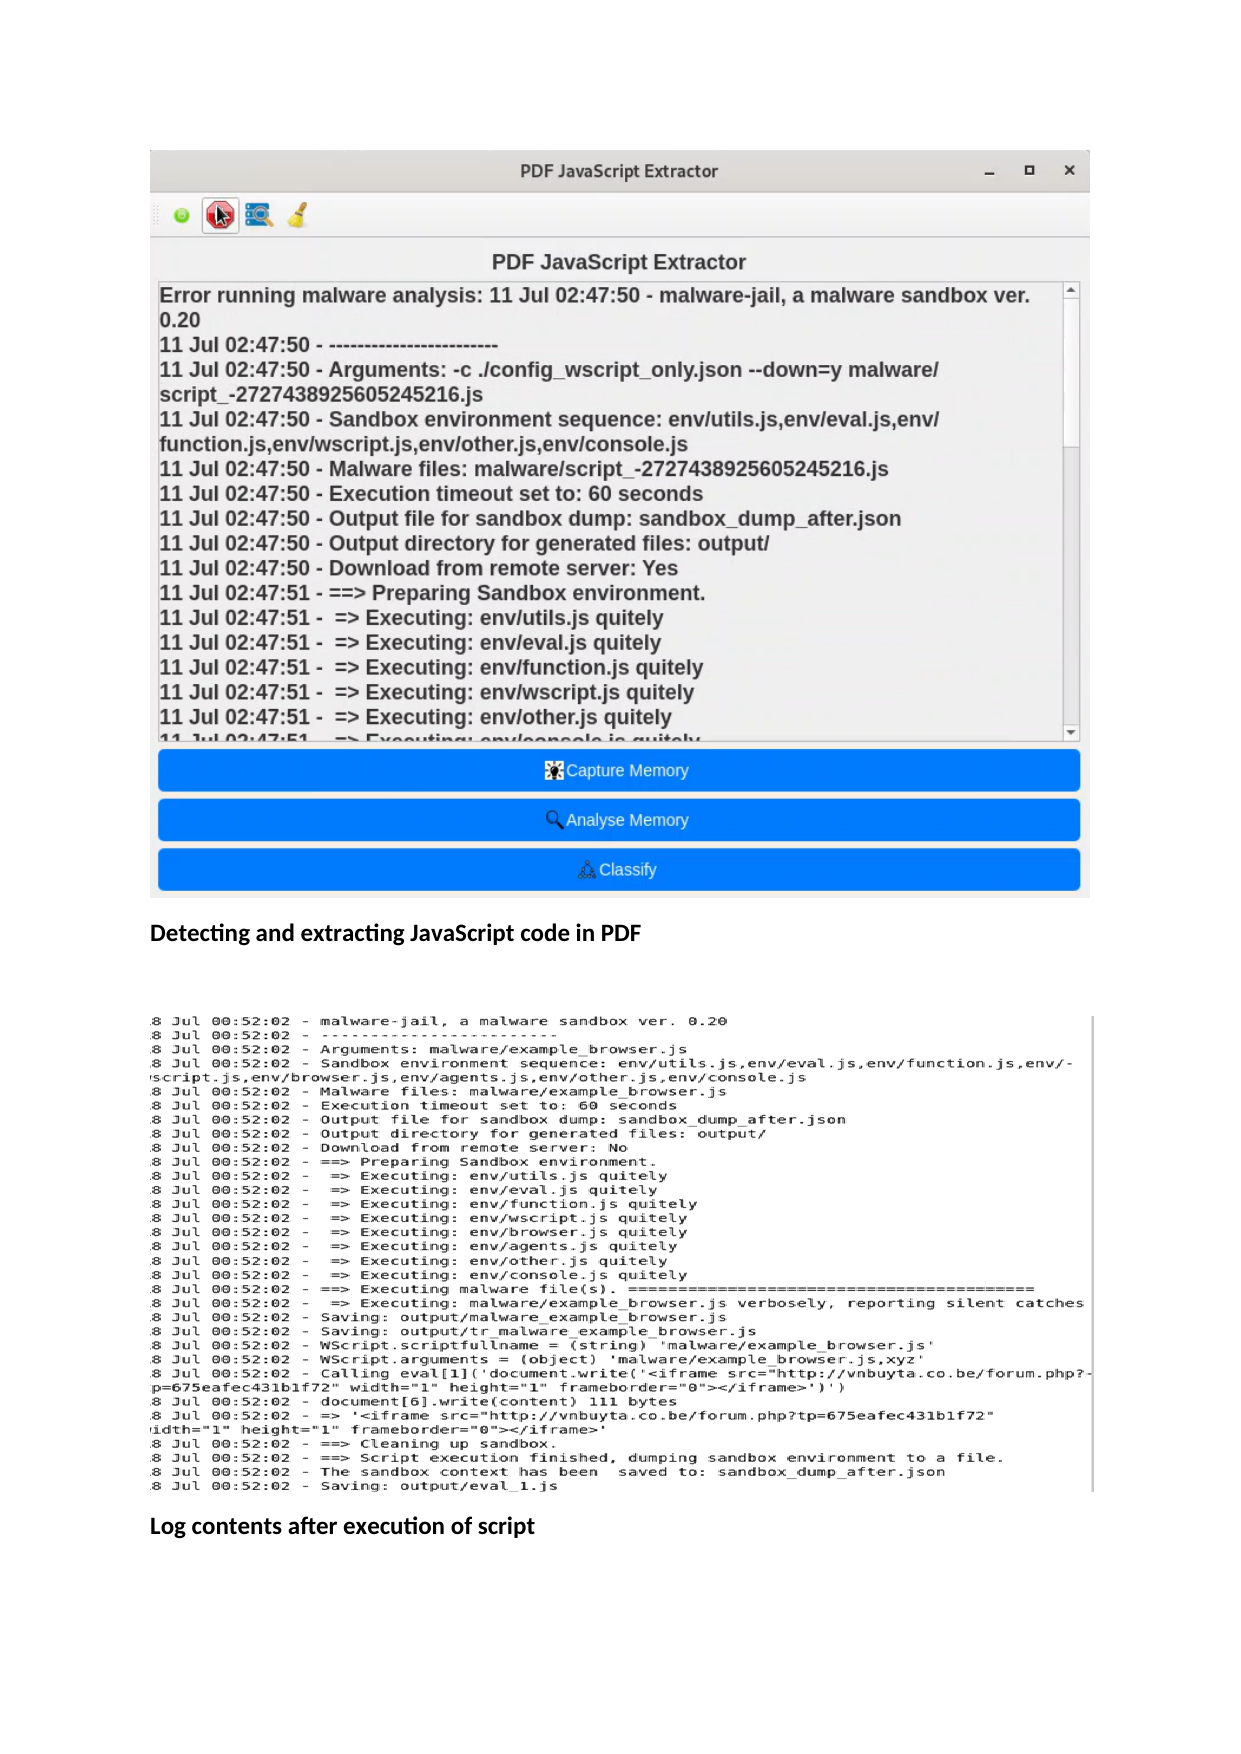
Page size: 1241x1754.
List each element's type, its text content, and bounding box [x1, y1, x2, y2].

picture [150, 150, 1090, 898]
picture [150, 1016, 1094, 1492]
text Log contents after execution of script [150, 1510, 1090, 1541]
text Detecting and extracting JavaScript code in PDF [150, 917, 1090, 947]
